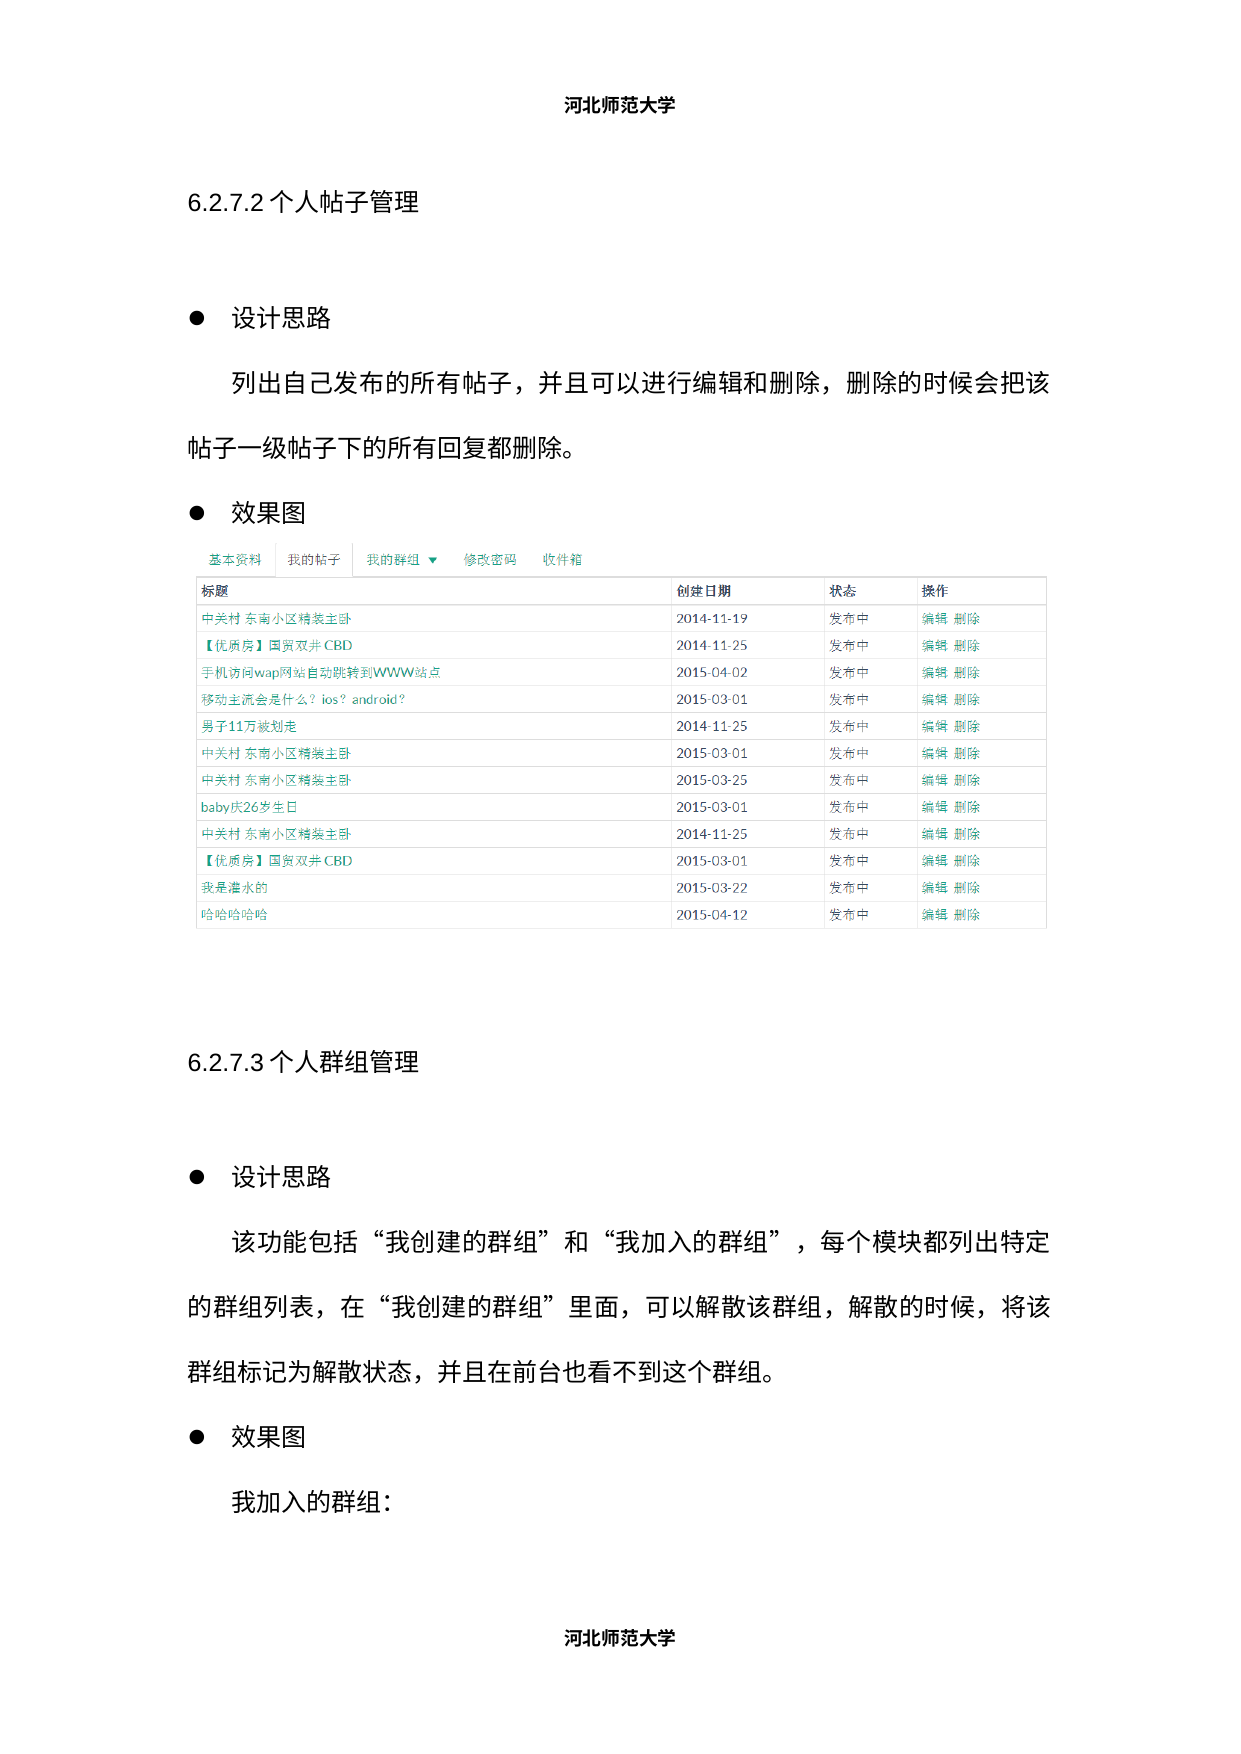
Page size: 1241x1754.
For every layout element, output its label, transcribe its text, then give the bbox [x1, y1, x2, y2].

subtitle 6.2.7.3个人群组管理 [187, 1028, 1053, 1093]
list 效果图 [187, 1403, 1053, 1468]
picture [187, 543, 1053, 931]
text 该功能包括“我创建的群组”和“我加入的群组”，每个模块都列出特定的群组列表，在“我创建的群组”里面，可以解散该群组，解散的时候，将该群组标记为解散状态，并且在前台也看不到这个群组。 [187, 1208, 1053, 1403]
list 设计思路 [187, 284, 1053, 349]
text 我加入的群组： [187, 1468, 1053, 1533]
list 设计思路 [187, 1143, 1053, 1208]
text 列出自己发布的所有帖子，并且可以进行编辑和删除，删除的时候会把该帖子一级帖子下的所有回复都删除。 [187, 349, 1053, 479]
list 效果图 [187, 479, 1053, 543]
subtitle 6.2.7.2个人帖子管理 [187, 168, 1053, 233]
